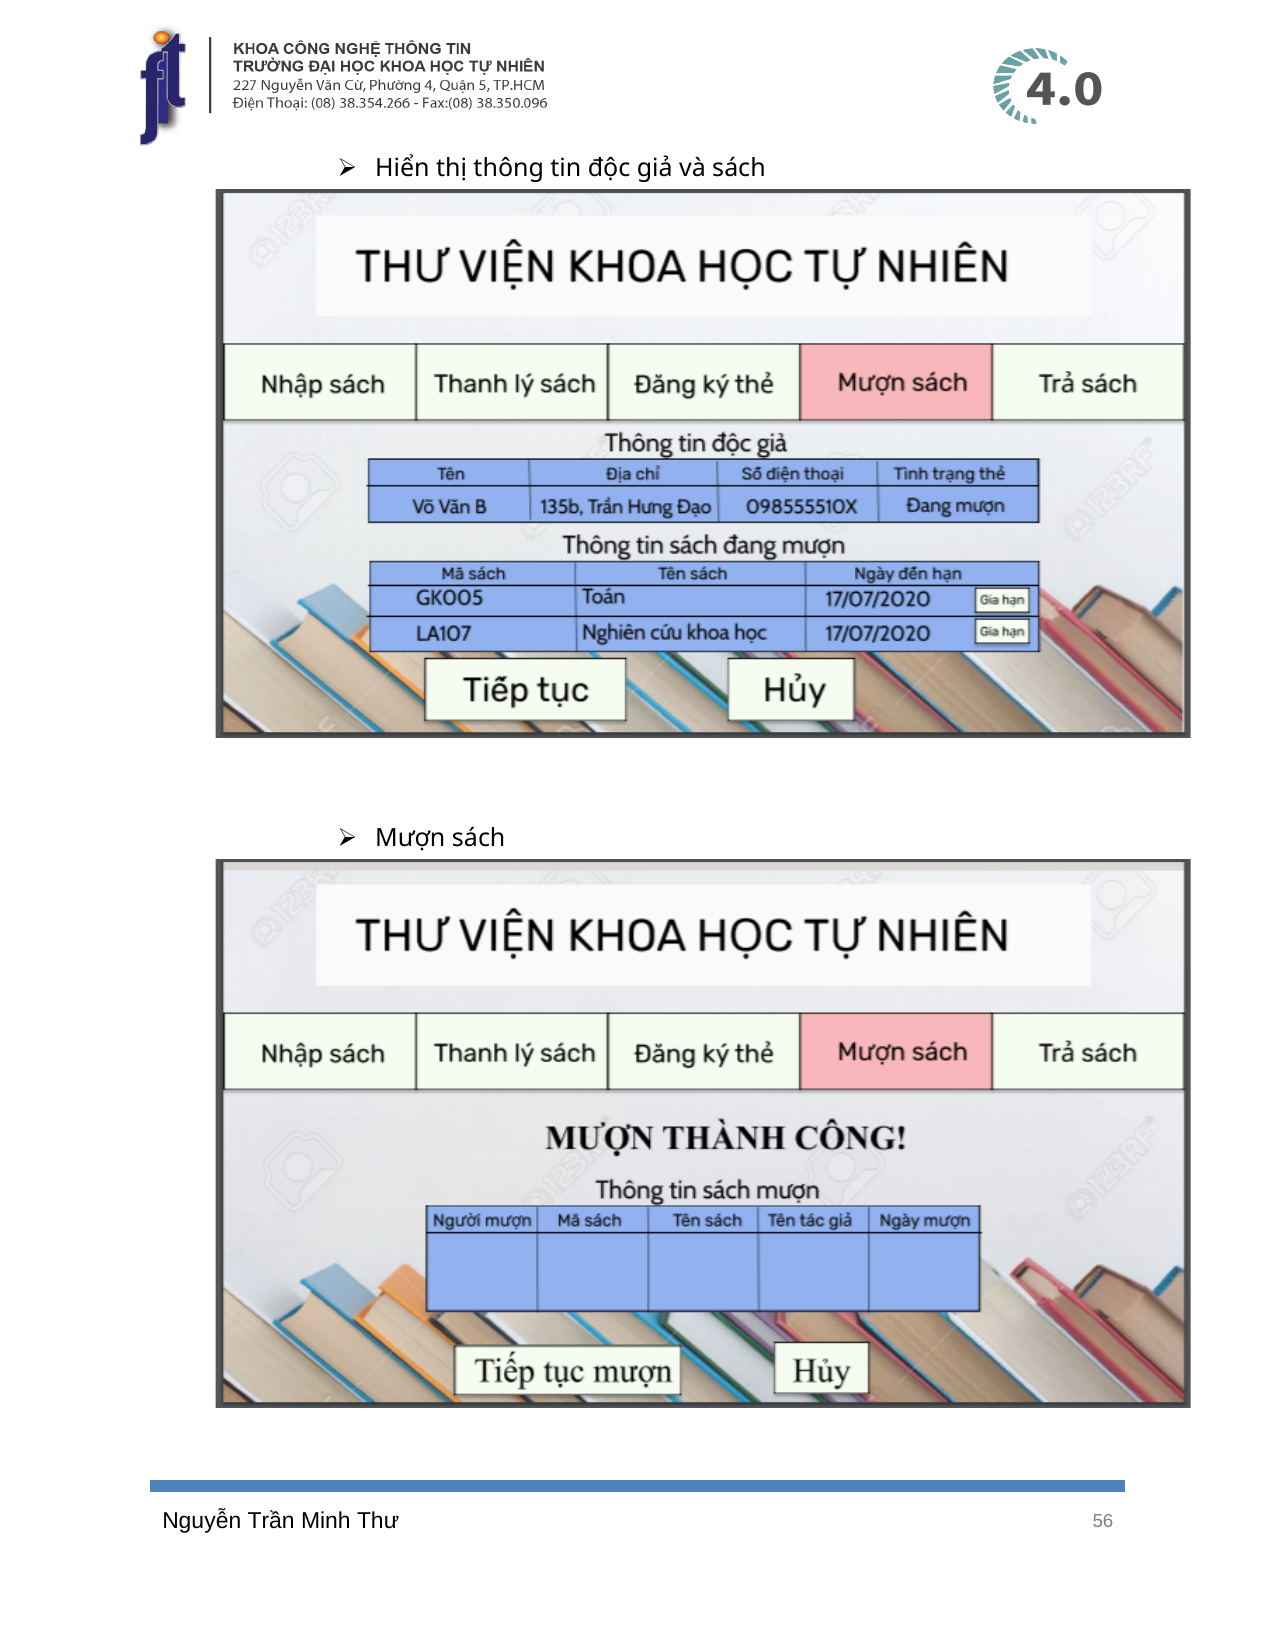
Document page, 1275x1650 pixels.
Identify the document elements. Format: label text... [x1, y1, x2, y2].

picture [117, 21, 580, 167]
list Mượn sách [337, 820, 1125, 854]
picture [215, 859, 1191, 1408]
picture [985, 41, 1108, 127]
list Hiển thị thông tin độc giả và sách [337, 150, 1125, 184]
picture [215, 189, 1191, 738]
